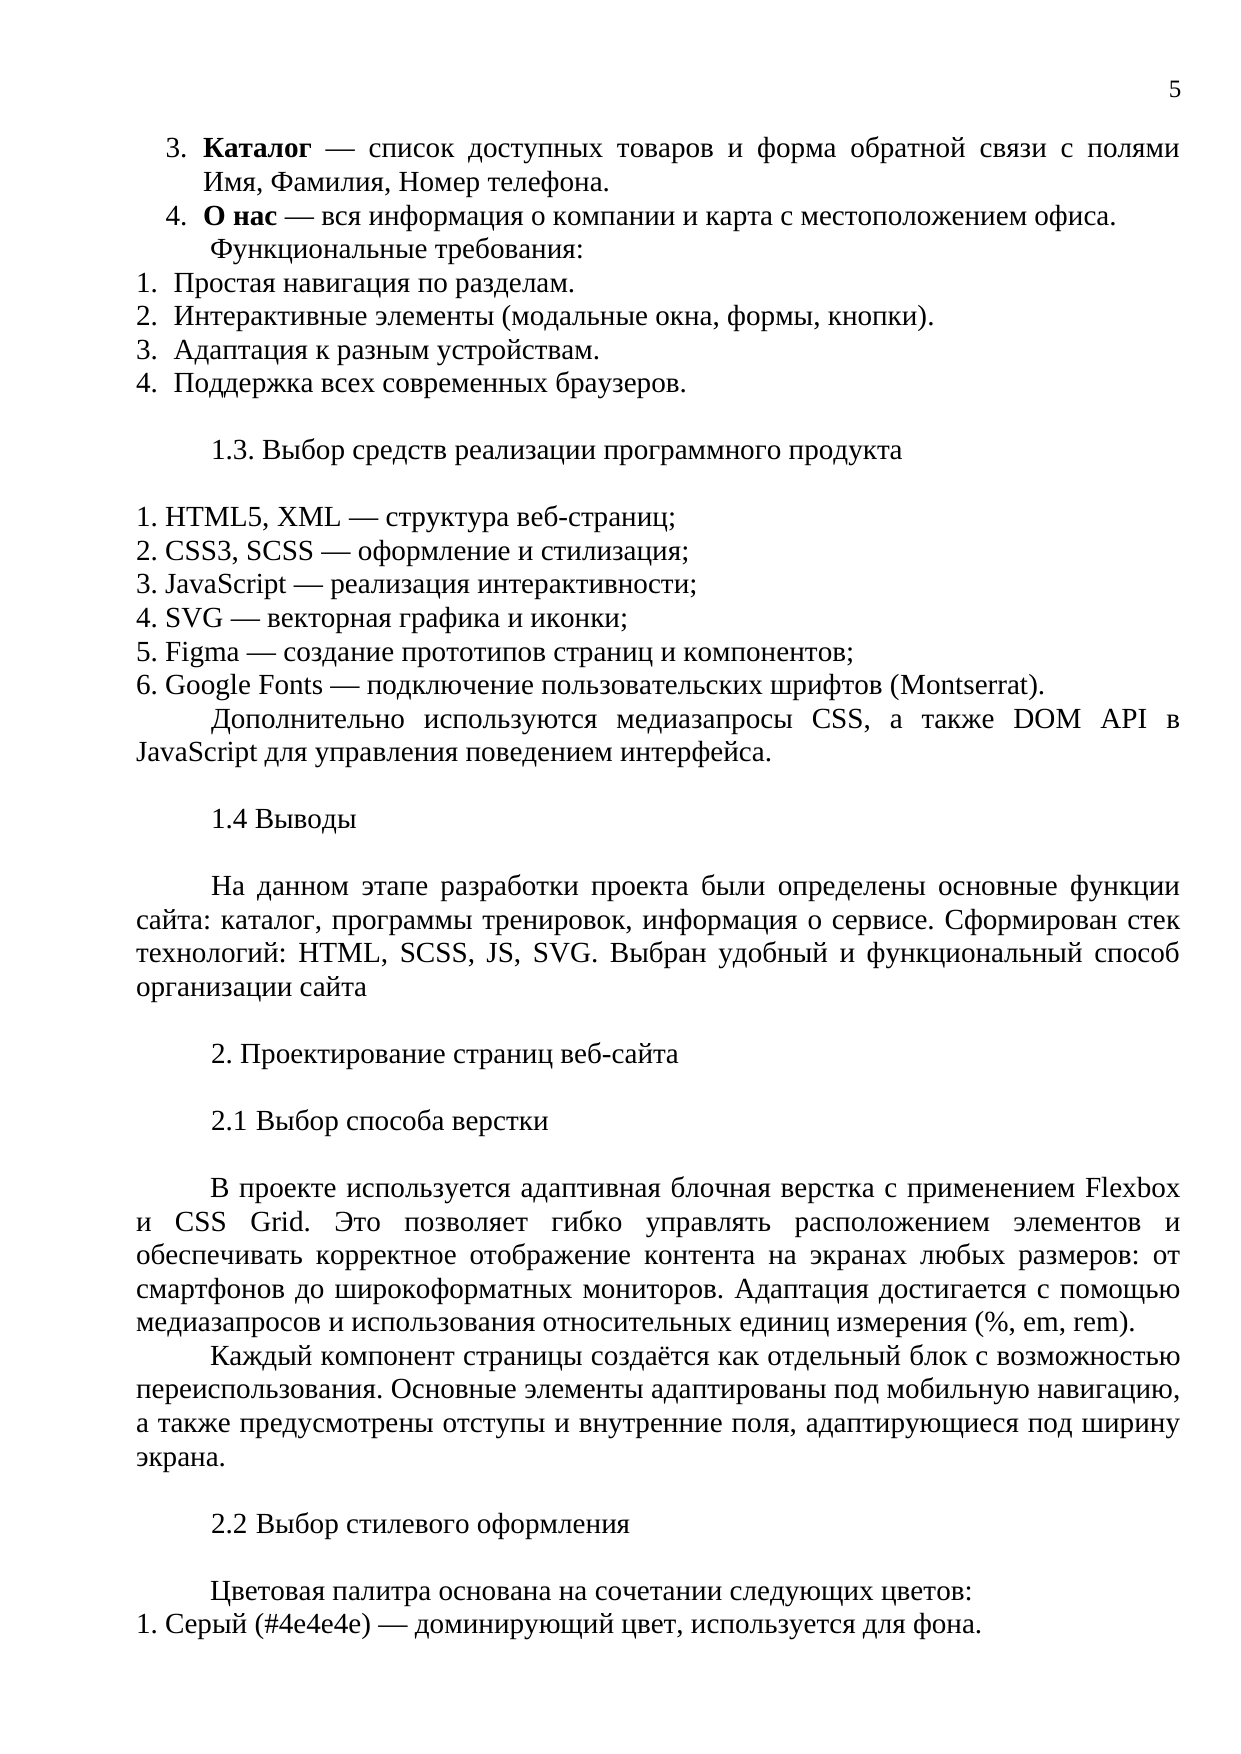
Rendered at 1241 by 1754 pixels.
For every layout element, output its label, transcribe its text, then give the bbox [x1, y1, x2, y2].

list Адаптация к разным устройствам. [136, 332, 1181, 365]
list В проекте используется адаптивная блочная верстка с применением Flexbox и CSS Grid. Это позволяет гибко управлять расположением элементов и обеспечивать корректное отображение контента на экранах любых размеров: от смартфонов до широкоформатных мониторов. Адаптация достигается с помощью медиазапросов и использования относительных единиц измерения (%, em, rem). [136, 1170, 1181, 1338]
list Каталог — список доступных товаров и форма обратной связи с полями Имя, Фамилия, Номер телефона. [165, 131, 1181, 198]
text 1. HTML5, XML — структура веб-страниц; [136, 499, 1181, 533]
list 1. Серый (#4e4e4e) — доминирующий цвет, используется для фона. [136, 1606, 1181, 1640]
text Дополнительно используются медиазапросы CSS, а также DOM API в JavaScript для управления поведением интерфейса. [136, 701, 1181, 768]
list Цветовая палитра основана на сочетании следующих цветов: [136, 1573, 1181, 1606]
list Выбор способа верстки [211, 1103, 1181, 1137]
list Интерактивные элементы (модальные окна, формы, кнопки). [136, 298, 1181, 332]
text 5. Figma — создание прототипов страниц и компонентов; [136, 634, 1181, 667]
text На данном этапе разработки проекта были определены основные функции сайта: каталог, программы тренировок, информация о сервисе. Сформирован стек технологий: HTML, SCSS, JS, SVG. Выбран удобный и функциональный способ организации сайта [136, 868, 1181, 1003]
list Поддержка всех современных браузеров. [136, 365, 1181, 399]
text Функциональные требования: [136, 231, 1181, 265]
list Выбор стилевого оформления [211, 1506, 1181, 1539]
text 3. JavaScript — реализация интерактивности; [136, 567, 1181, 600]
text 1.3. Выбор средств реализации программного продукта [136, 432, 1181, 466]
text 2. CSS3, SCSS — оформление и стилизация; [136, 533, 1181, 567]
list 2. Проектирование страниц веб-сайта [136, 1036, 1181, 1070]
list Простая навигация по разделам. [136, 265, 1181, 298]
list О нас — вся информация о компании и карта с местоположением офиса. [165, 198, 1181, 231]
text 6. Google Fonts — подключение пользовательских шрифтов (Montserrat). [136, 667, 1181, 701]
text 4. SVG — векторная графика и иконки; [136, 600, 1181, 634]
text 1.4 Выводы [136, 801, 1181, 835]
list Каждый компонент страницы создаётся как отдельный блок с возможностью переиспользования. Основные элементы адаптированы под мобильную навигацию, а также предусмотрены отступы и внутренние поля, адаптирующиеся под ширину экрана. [136, 1338, 1181, 1472]
